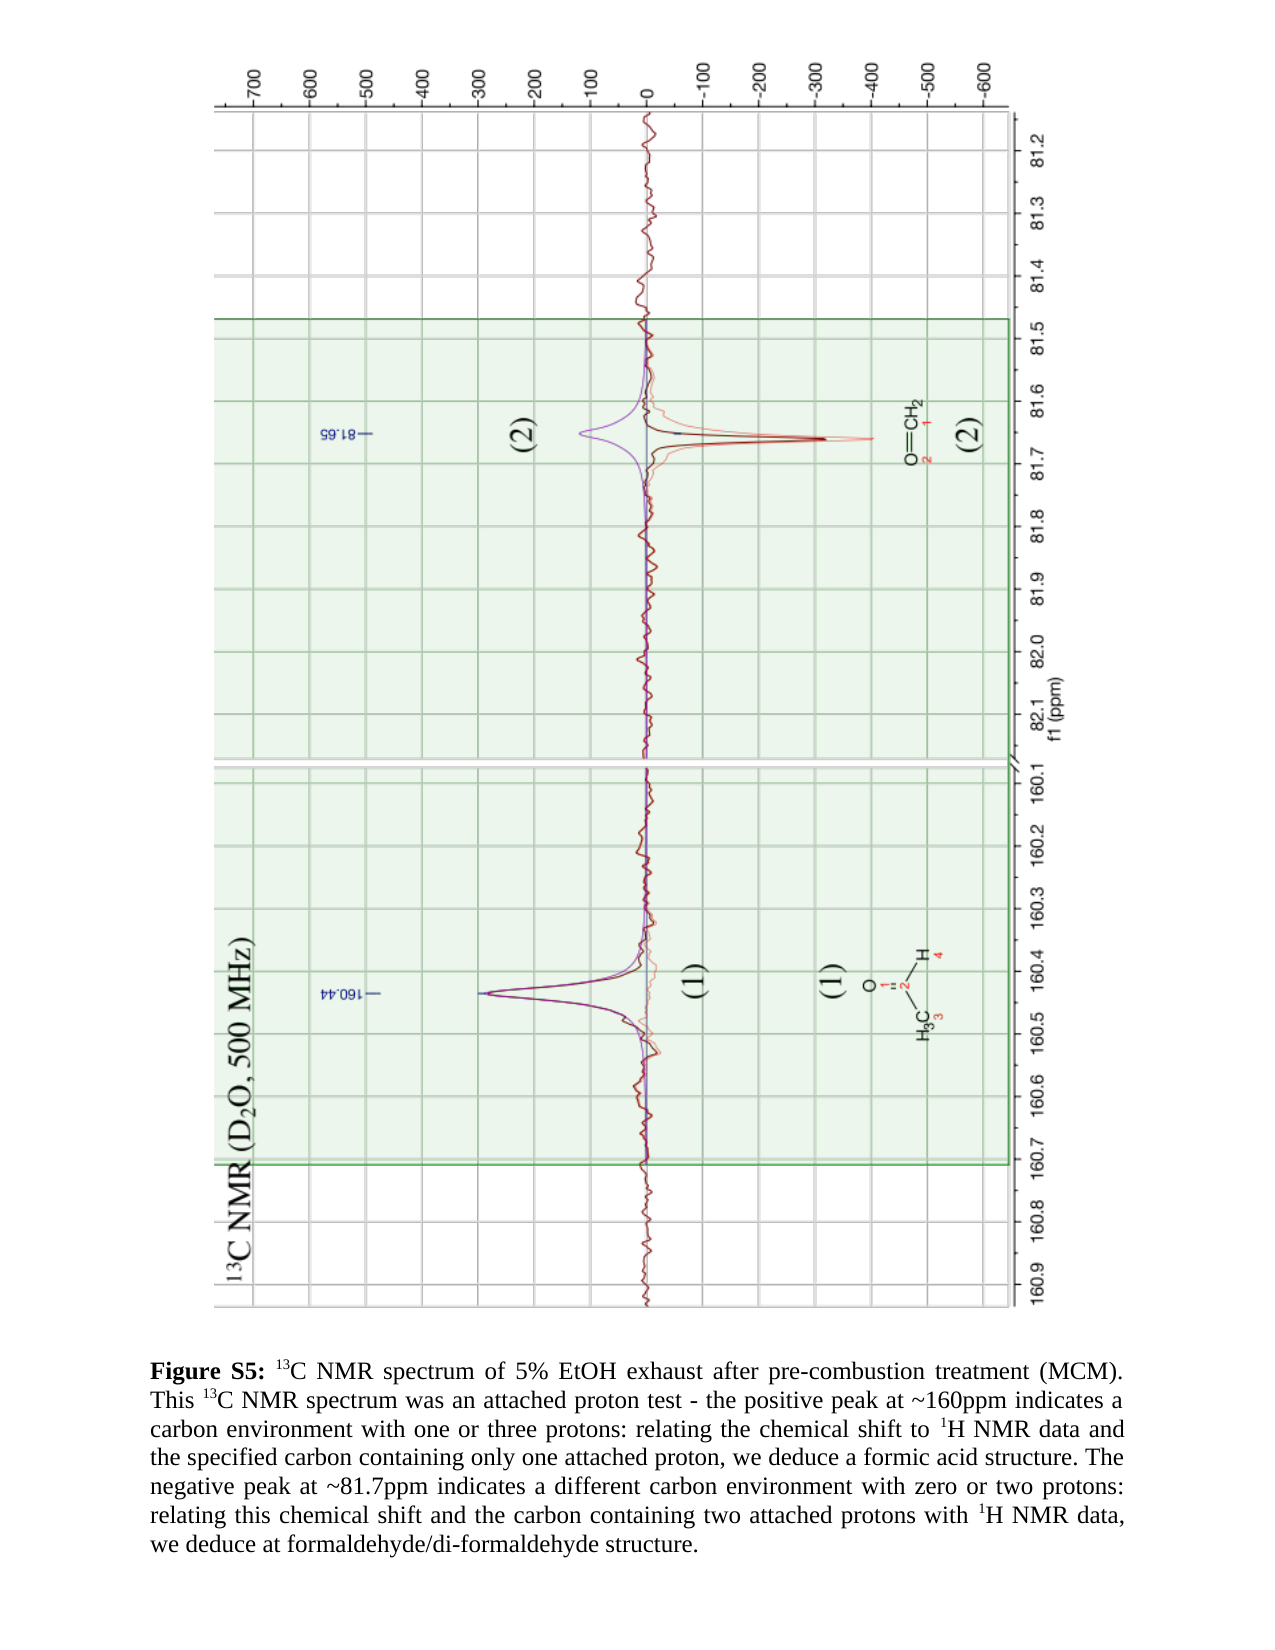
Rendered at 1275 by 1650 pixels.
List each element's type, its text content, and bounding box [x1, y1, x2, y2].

text Figure S5: 13C NMR spectrum of 5% EtOH exhaust after pre-combustion treatment (MCM). This 13C NMR spectrum was an attached proton test - the positive peak at ~160ppm indicates a carbon environment with one or three protons: relating the chemical shift to 1H NMR data and the specified carbon containing only one attached proton, we deduce a formic acid structure. The negative peak at ~81.7ppm indicates a different carbon environment with zero or two protons: relating this chemical shift and the carbon containing two attached protons with 1H NMR data, we deduce at formaldehyde/di-formaldehyde structure. [150, 1356, 1125, 1557]
